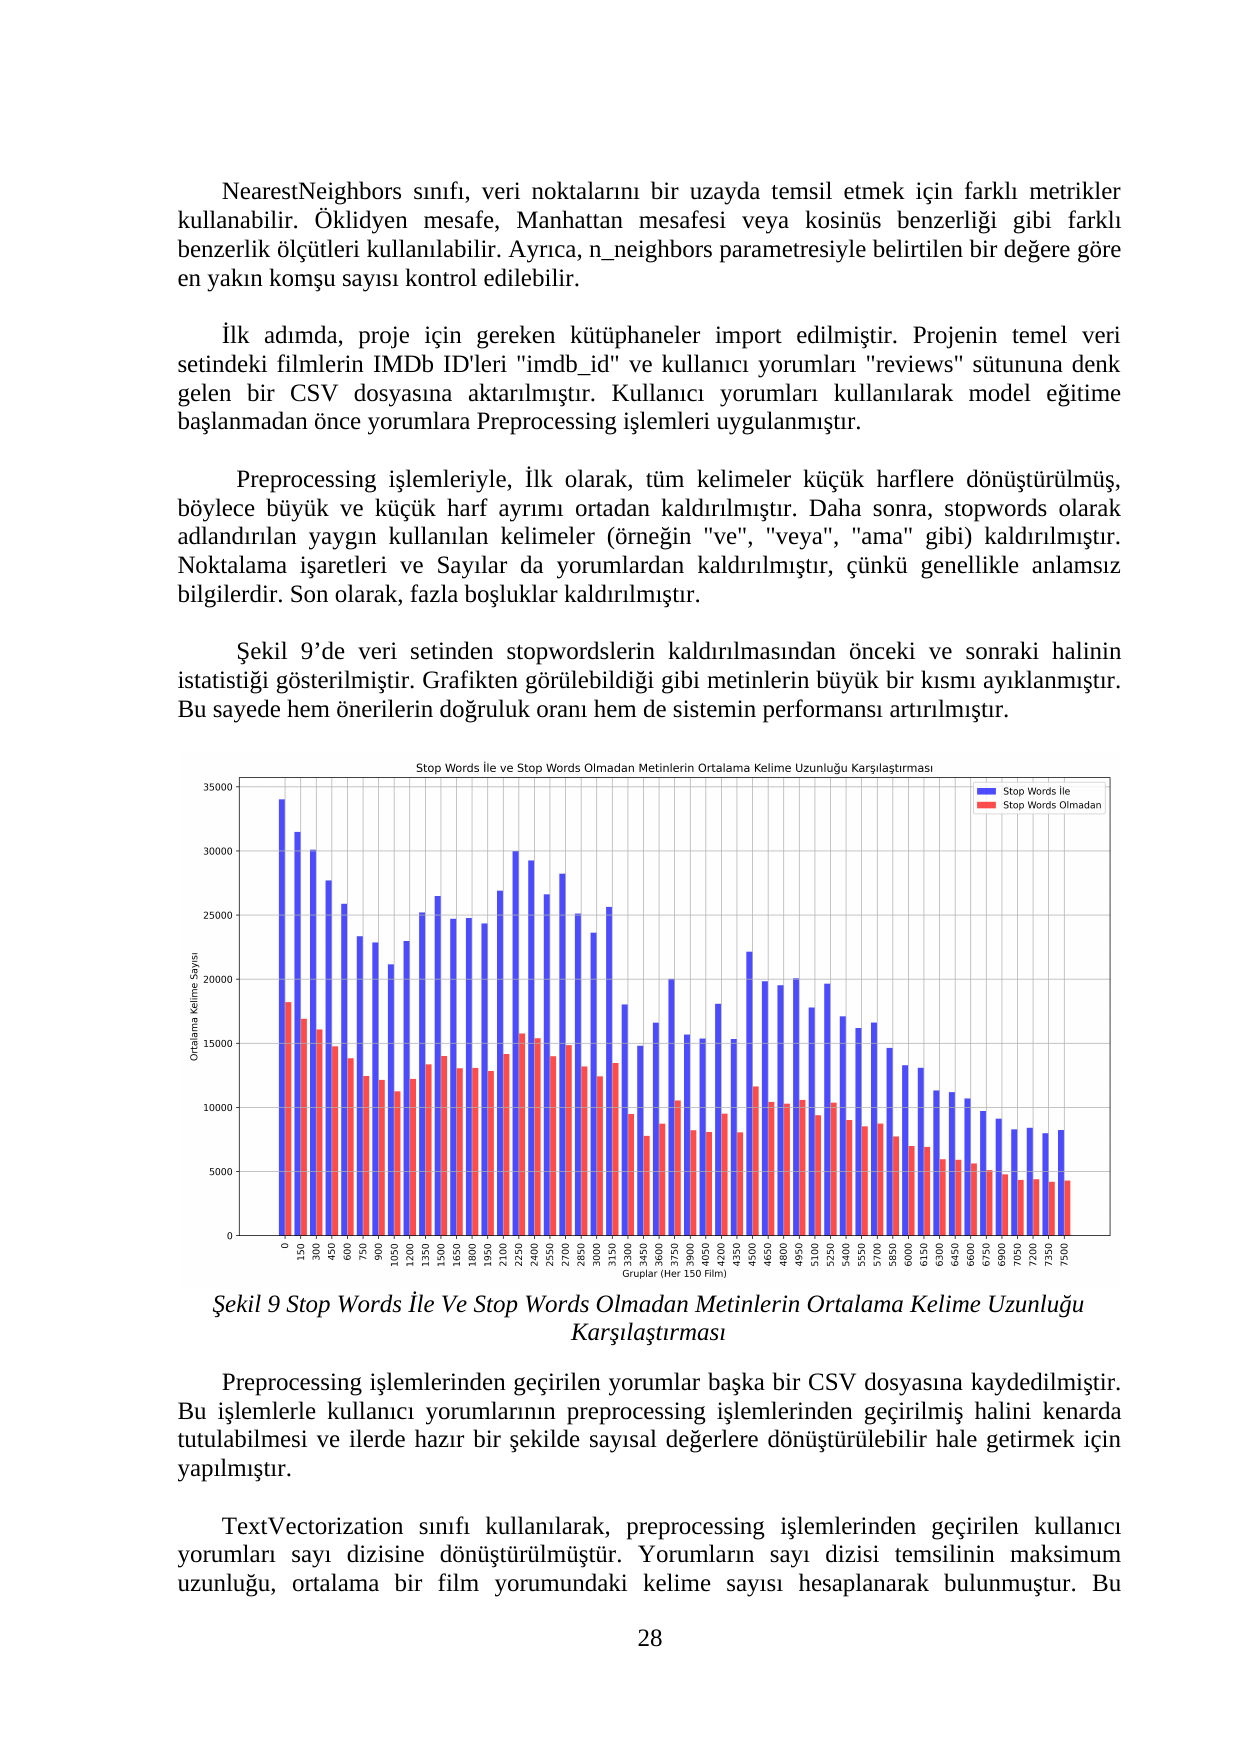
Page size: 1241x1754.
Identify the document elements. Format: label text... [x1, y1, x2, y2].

text Preprocessing işlemlerinden geçirilen yorumlar başka bir CSV dosyasına kaydedilmiştir. Bu işlemlerle kullanıcı yorumlarının preprocessing işlemlerinden geçirilmiş halini kenarda tutulabilmesi ve ilerde hazır bir şekilde sayısal değerlere dönüştürülebilir hale getirmek için yapılmıştır. [177, 1367, 1122, 1482]
text İlk adımda, proje için gereken kütüphaneler import edilmiştir. Projenin temel veri setindeki filmlerin IMDb ID'leri "imdb_id" ve kullanıcı yorumları "reviews" sütununa denk gelen bir CSV dosyasına aktarılmıştır. Kullanıcı yorumları kullanılarak model eğitime başlanmadan önce yorumlara Preprocessing işlemleri uygulanmıştır. [177, 320, 1122, 435]
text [177, 1511, 1122, 1597]
text NearestNeighbors sınıfı, veri noktalarını bir uzayda temsil etmek için farklı metrikler kullanabilir. Öklidyen mesafe, Manhattan mesafesi veya kosinüs benzerliği gibi farklı benzerlik ölçütleri kullanılabilir. Ayrıca, n_neighbors parametresiyle belirtilen bir değere göre en yakın komşu sayısı kontrol edilebilir. [177, 176, 1122, 291]
text Şekil 9 Stop Words İle Ve Stop Words Olmadan Metinlerin Ortalama Kelime Uzunluğu Karşılaştırması [177, 1289, 1122, 1346]
list Preprocessing işlemleriyle, İlk olarak, tüm kelimeler küçük harflere dönüştürülmüş, böylece büyük ve küçük harf ayrımı ortadan kaldırılmıştır. Daha sonra, stopwords olarak adlandırılan yaygın kullanılan kelimeler (örneğin "ve", "veya", "ama" gibi) kaldırılmıştır. Noktalama işaretleri ve Sayılar da yorumlardan kaldırılmıştır, çünkü genellikle anlamsız bilgilerdir. Son olarak, fazla boşluklar kaldırılmıştır. [177, 464, 1122, 608]
list Şekil 9’de veri setinden stopwordslerin kaldırılmasından önceki ve sonraki halinin istatistiği gösterilmiştir. Grafikten görülebildiği gibi metinlerin büyük bir kısmı ayıklanmıştır. Bu sayede hem önerilerin doğruluk oranı hem de sistemin performansı artırılmıştır. [177, 636, 1122, 723]
picture [180, 751, 1120, 1289]
